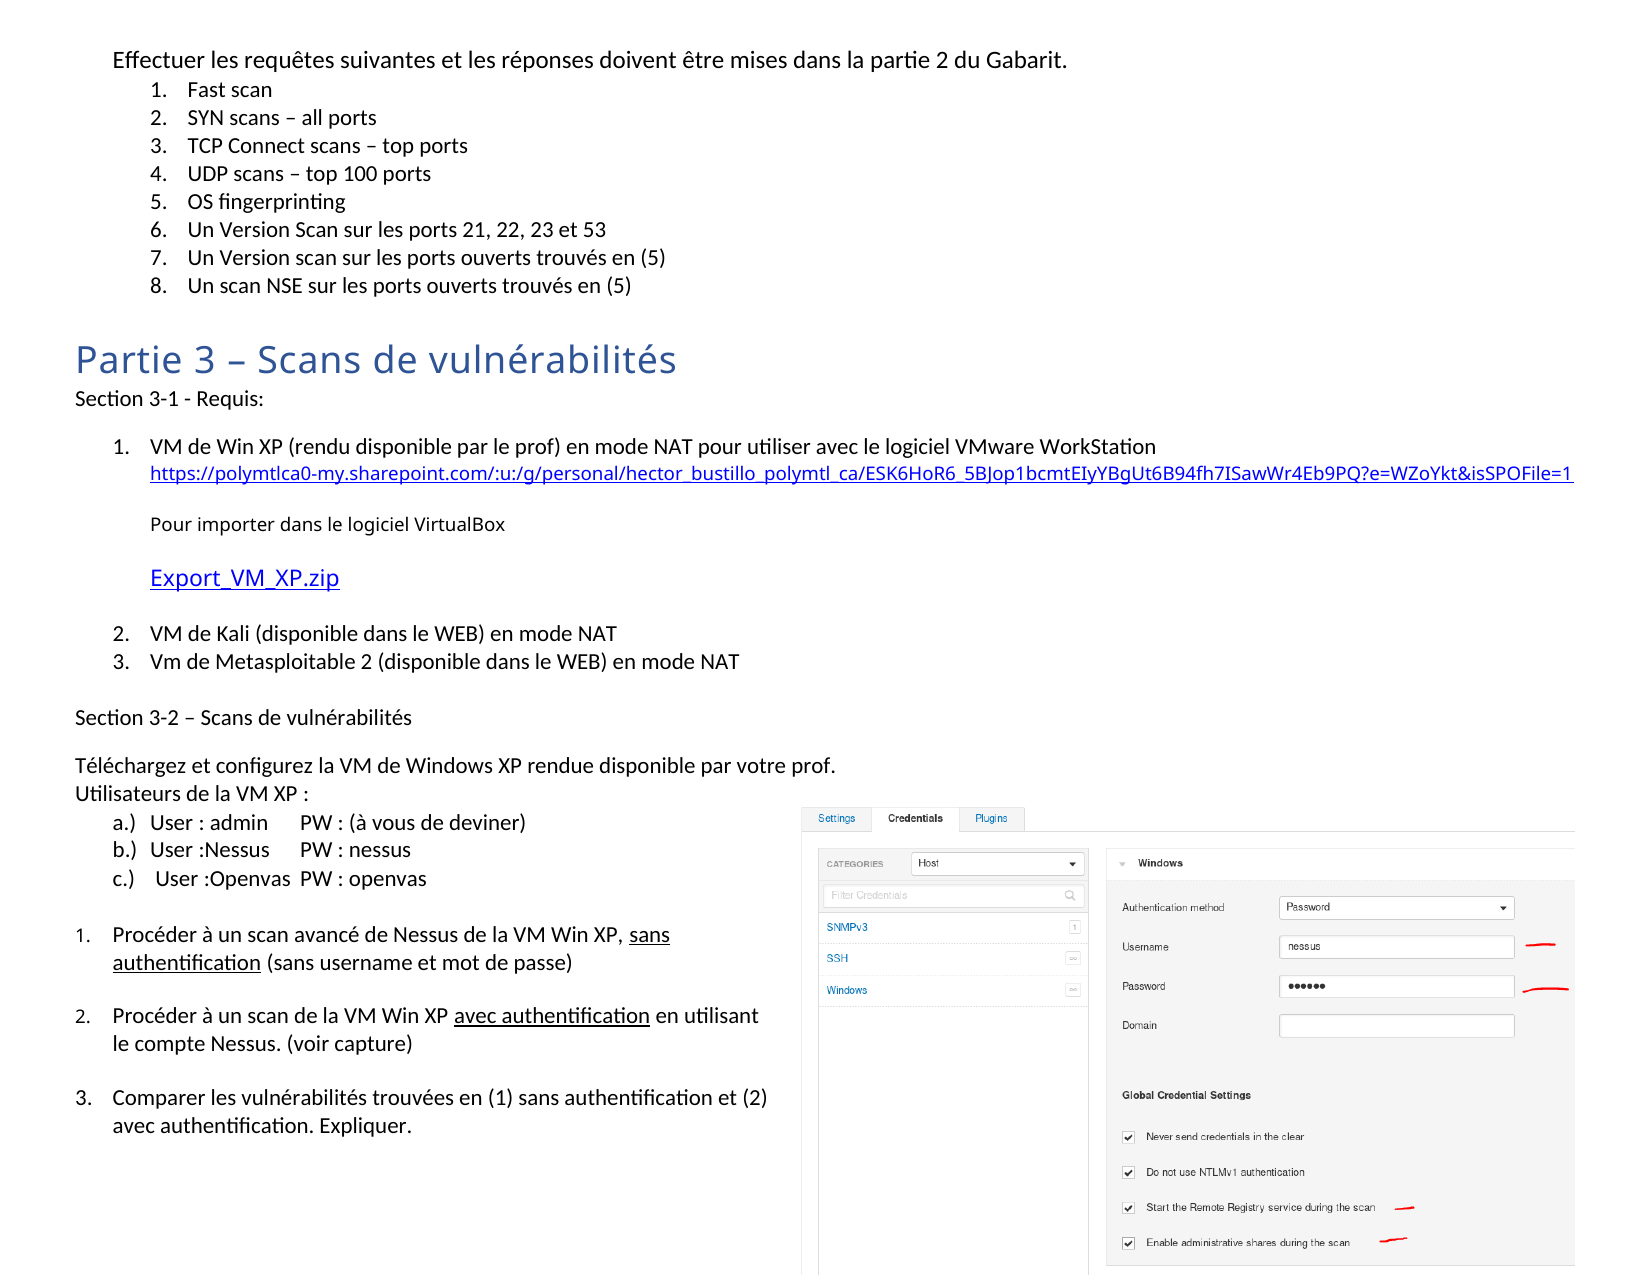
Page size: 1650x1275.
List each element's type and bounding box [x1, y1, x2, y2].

picture [794, 797, 1575, 1275]
